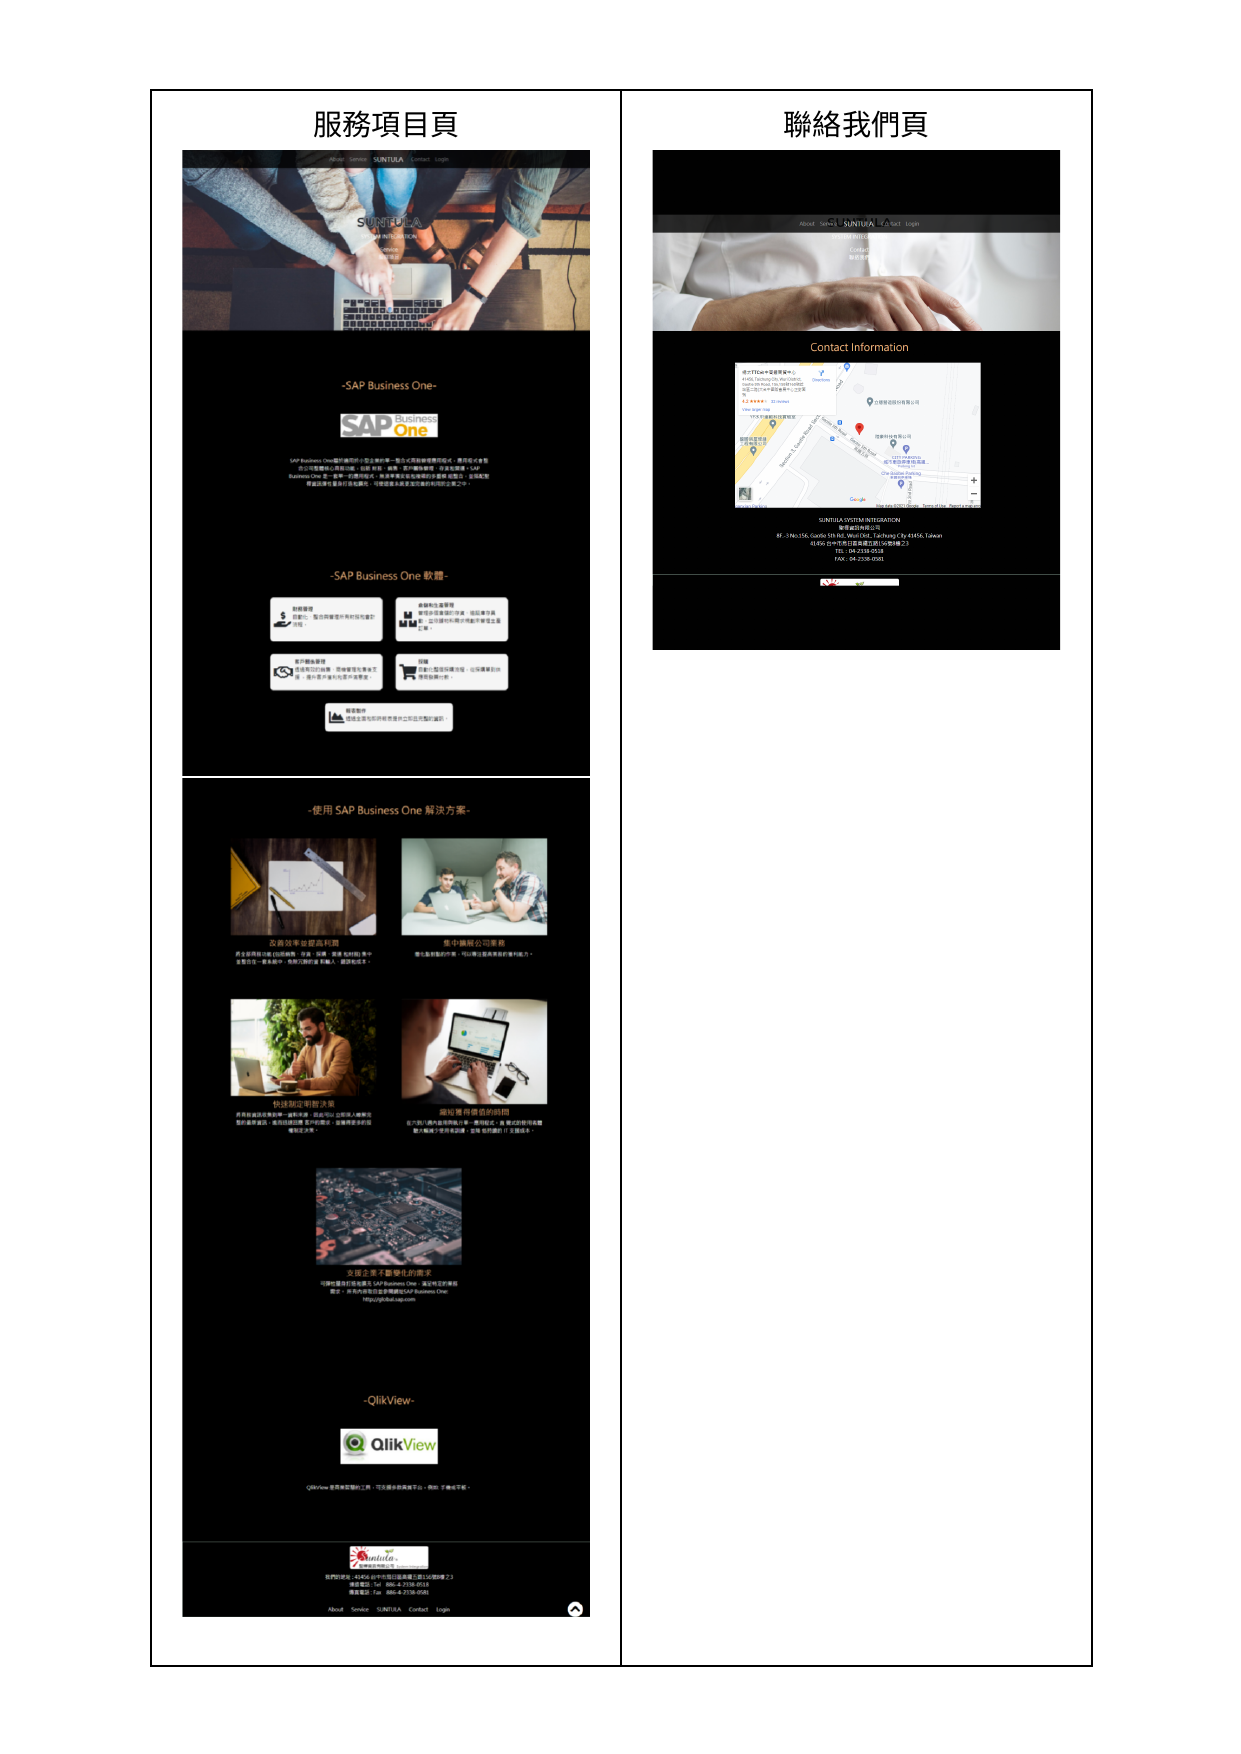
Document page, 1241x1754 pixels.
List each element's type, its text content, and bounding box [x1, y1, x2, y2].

picture [182, 778, 590, 1617]
table_cell 服務項目頁 [152, 91, 620, 1665]
picture [652, 150, 1061, 650]
table_cell 聯絡我們頁 [622, 91, 1091, 1665]
picture [182, 150, 590, 776]
